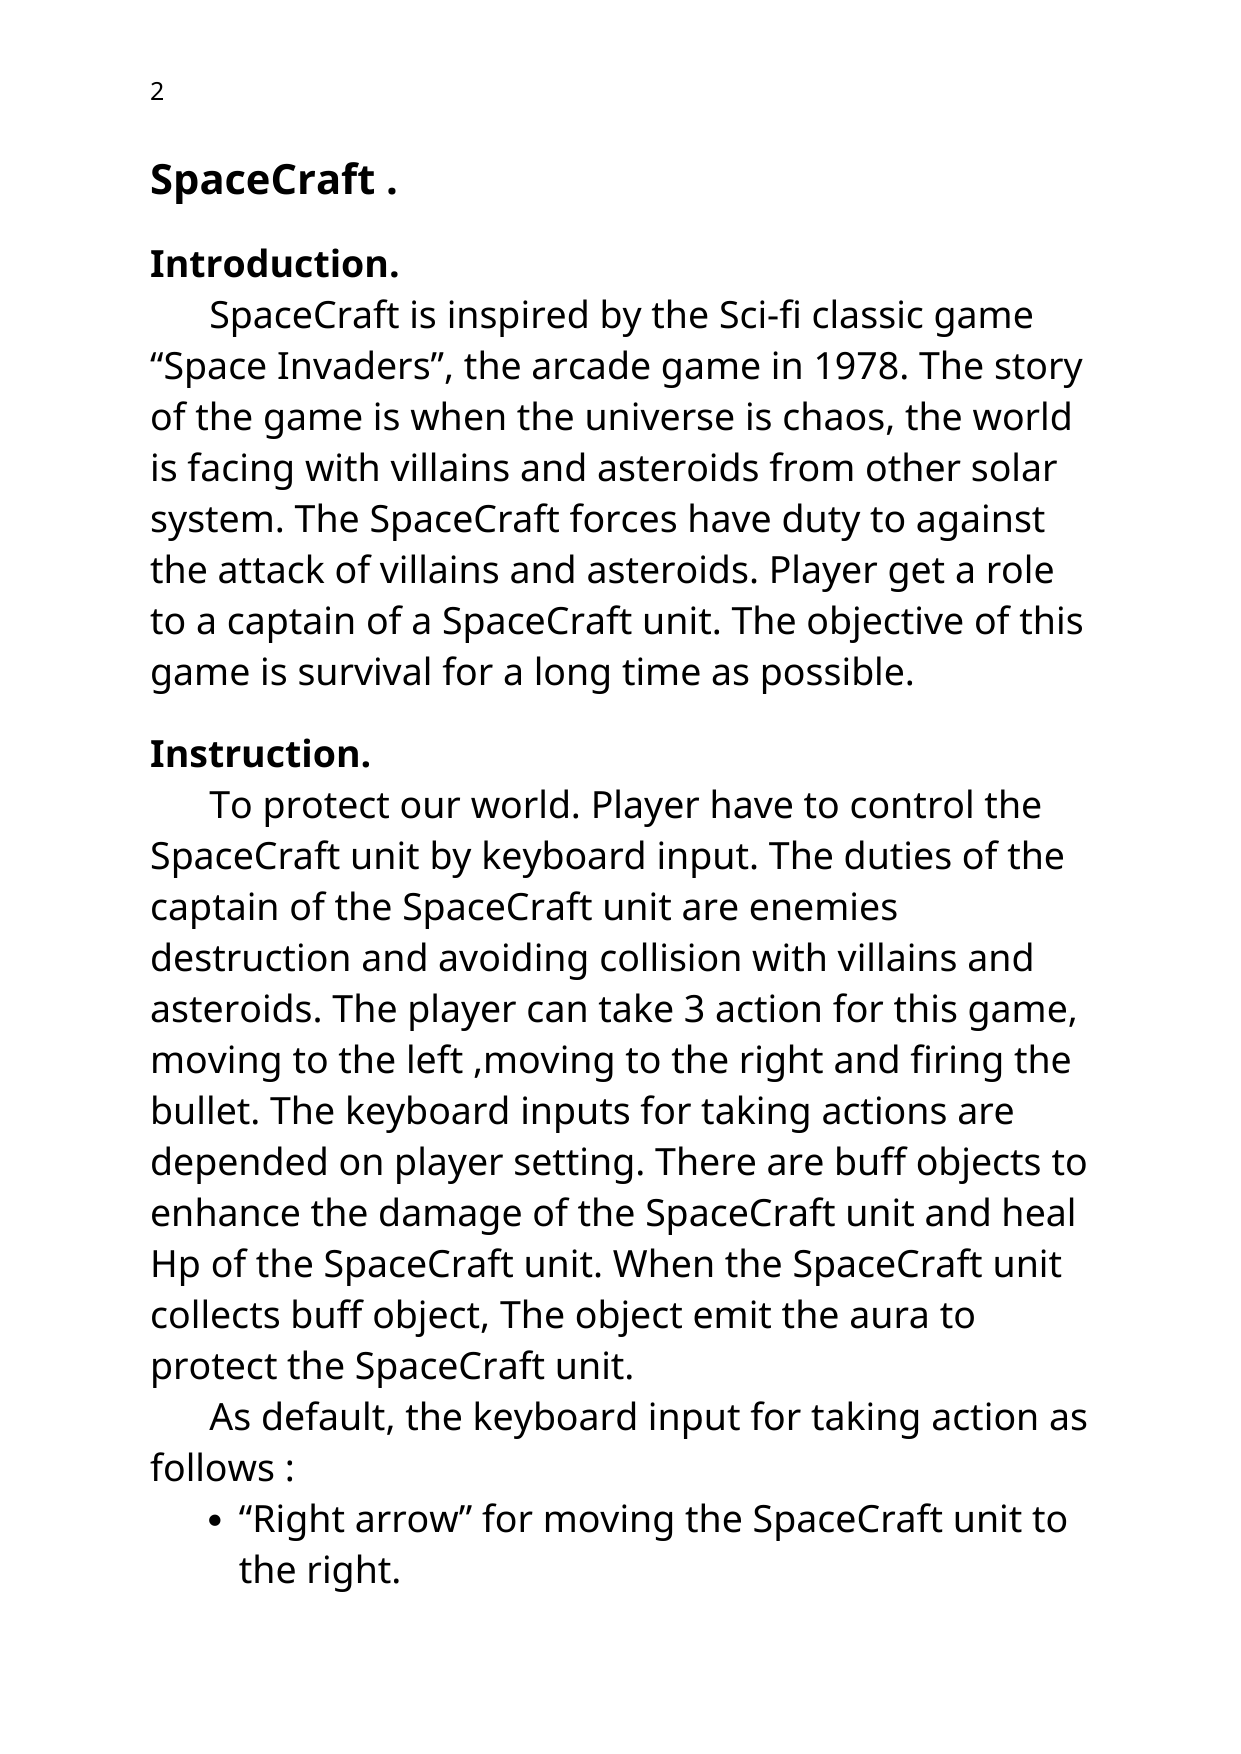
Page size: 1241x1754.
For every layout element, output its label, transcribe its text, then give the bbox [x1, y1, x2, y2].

text To protect our world. Player have to control the SpaceCraft unit by keyboard input. The duties of the captain of the SpaceCraft unit are enemies destruction and avoiding collision with villains and asteroids. The player can take 3 action for this game, moving to the left ,moving to the right and firing the bullet. The keyboard inputs for taking actions are depended on player setting. There are buff objects to enhance the damage of the SpaceCraft unit and heal Hp of the SpaceCraft unit. When the SpaceCraft unit collects buff object, The object emit the aura to protect the SpaceCraft unit. [150, 778, 1090, 1391]
text As default, the keyboard input for taking action as follows : [150, 1391, 1090, 1493]
text SpaceCraft is inspired by the Sci-fi classic game “Space Invaders”, the arcade game in 1978. The story of the game is when the universe is chaos, the world is facing with villains and asteroids from other solar system. The SpaceCraft forces have duty to against the attack of villains and asteroids. Player get a role to a captain of a SpaceCraft unit. The objective of this game is survival for a long time as possible. [150, 288, 1090, 697]
text SpaceCraft . [150, 150, 1090, 237]
list “Right arrow” for moving the SpaceCraft unit to the right. [209, 1493, 1090, 1595]
text Instruction. [150, 727, 1090, 778]
text Introduction. [150, 237, 1090, 288]
